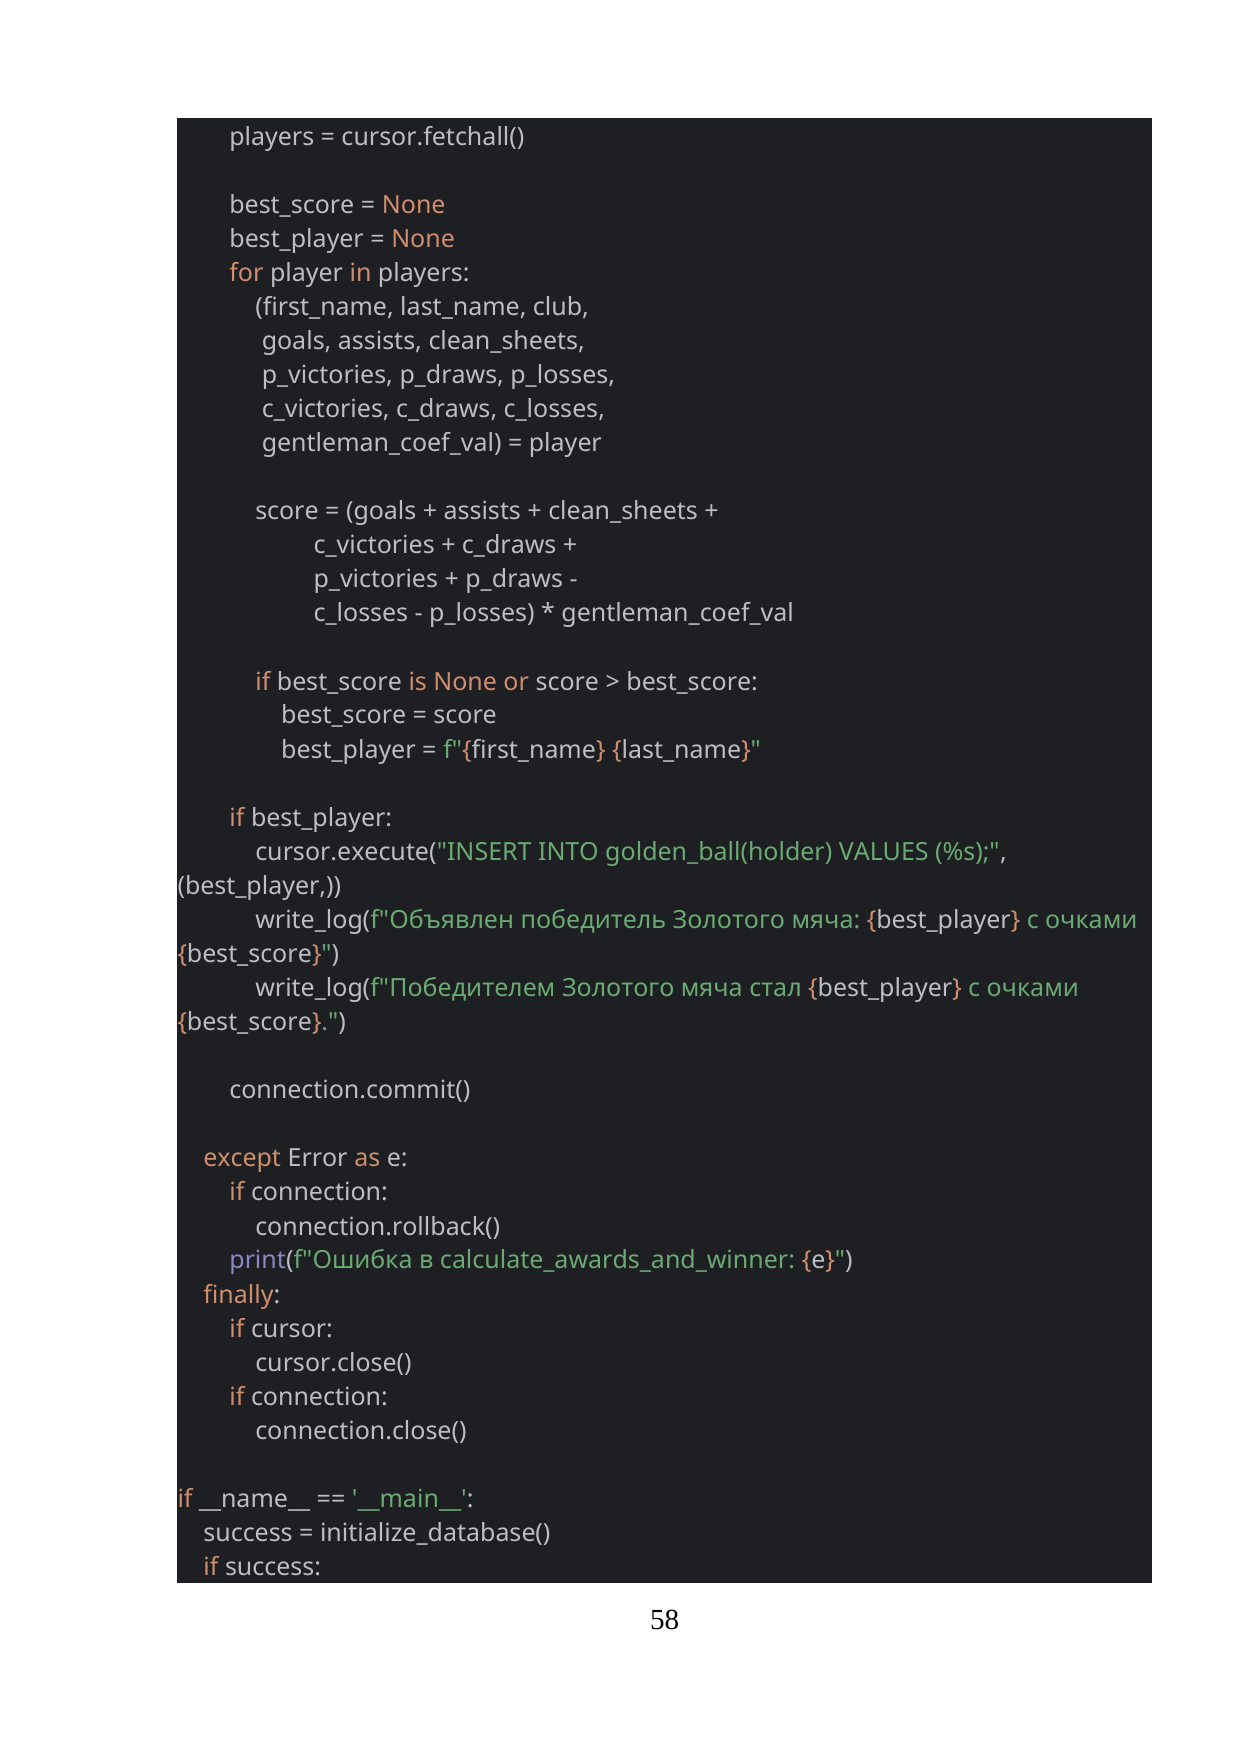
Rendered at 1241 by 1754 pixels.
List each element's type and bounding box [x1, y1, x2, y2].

text [177, 118, 1152, 1583]
